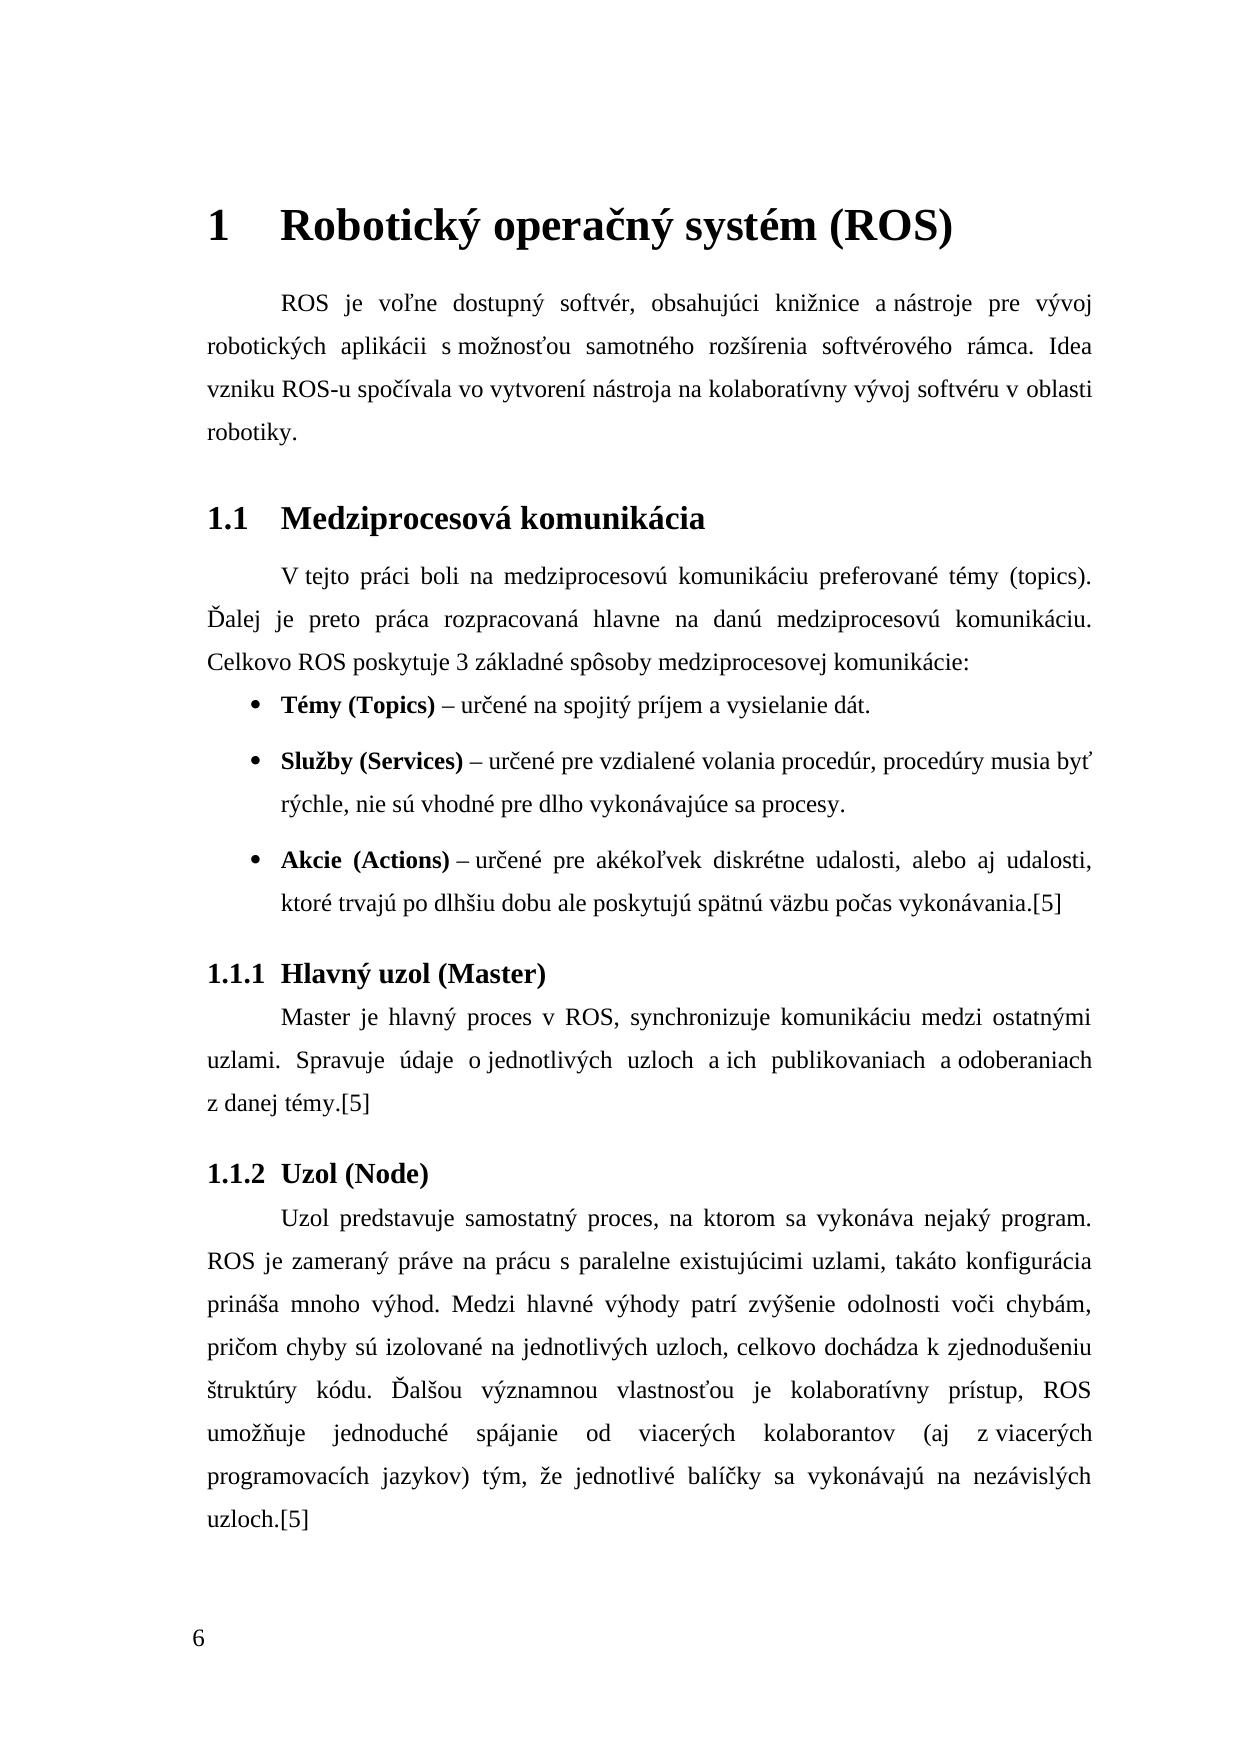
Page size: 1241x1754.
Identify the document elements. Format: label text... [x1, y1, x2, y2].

text ROS je voľne dostupný softvér, obsahujúci knižnice a nástroje pre vývoj robotických aplikácii s možnosťou samotného rozšírenia softvérového rámca. Idea vzniku ROS-u spočívala vo vytvorení nástroja na kolaboratívny vývoj softvéru v oblasti robotiky. [207, 288, 1092, 446]
subtitle Robotický operačný systém (ROS) [207, 198, 1092, 250]
subtitle Hlavný uzol (Master) [207, 956, 1092, 990]
text Služby (Services) – určené pre vzdialené volania procedúr, procedúry musia byť rýchle, nie sú vhodné pre dlho vykonávajúce sa procesy. [251, 746, 1092, 818]
text V tejto práci boli na medziprocesovú komunikáciu preferované témy (topics). Ďalej je preto práca rozpracovaná hlavne na danú medziprocesovú komunikáciu. Celkovo ROS poskytuje 3 základné spôsoby medziprocesovej komunikácie: [207, 561, 1092, 676]
text Akcie (Actions) – určené pre akékoľvek diskrétne udalosti, alebo aj udalosti, ktoré trvajú po dlhšiu dobu ale poskytujú spätnú väzbu počas vykonávania.[5] [251, 845, 1092, 917]
text Master je hlavný proces v ROS, synchronizuje komunikáciu medzi ostatnými uzlami. Spravuje údaje o jednotlivých uzloch a ich publikovaniach a odoberaniach z danej témy.[5] [207, 1002, 1092, 1117]
text Uzol predstavuje samostatný proces, na ktorom sa vykonáva nejaký program. ROS je zameraný práve na prácu s paralelne existujúcimi uzlami, takáto konfigurácia prináša mnoho výhod. Medzi hlavné výhody patrí zvýšenie odolnosti voči chybám, pričom chyby sú izolované na jednotlivých uzloch, celkovo dochádza k zjednodušeniu štruktúry kódu. Ďalšou významnou vlastnosťou je kolaboratívny prístup, ROS umožňuje jednoduché spájanie od viacerých kolaborantov (aj z viacerých programovacích jazykov) tým, že jednotlivé balíčky sa vykonávajú na nezávislých uzloch.[5] [207, 1203, 1092, 1533]
subtitle Medziprocesová komunikácia [207, 498, 1092, 536]
subtitle Uzol (Node) [207, 1157, 1092, 1190]
text Témy (Topics) – určené na spojitý príjem a vysielanie dát. [251, 691, 1092, 719]
